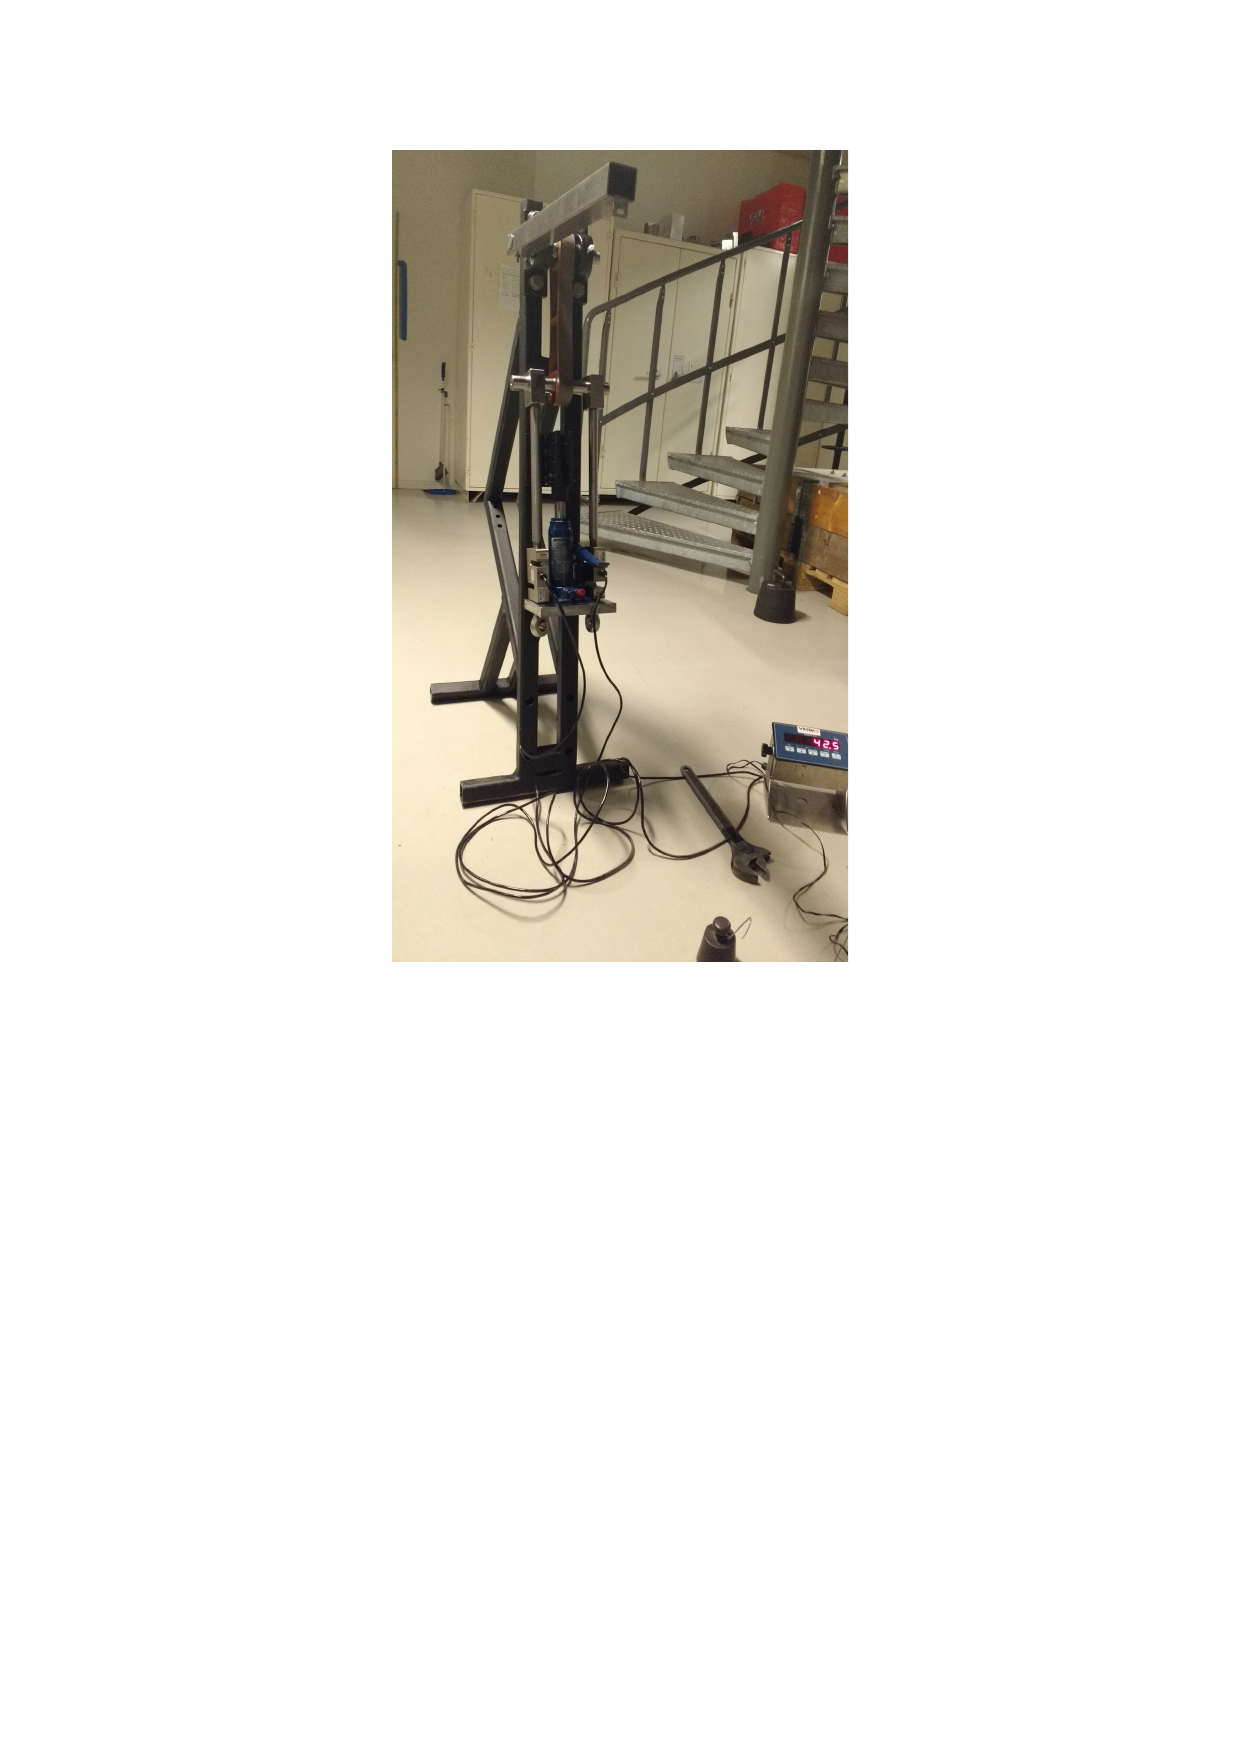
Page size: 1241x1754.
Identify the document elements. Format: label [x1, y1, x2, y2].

picture [392, 150, 849, 962]
